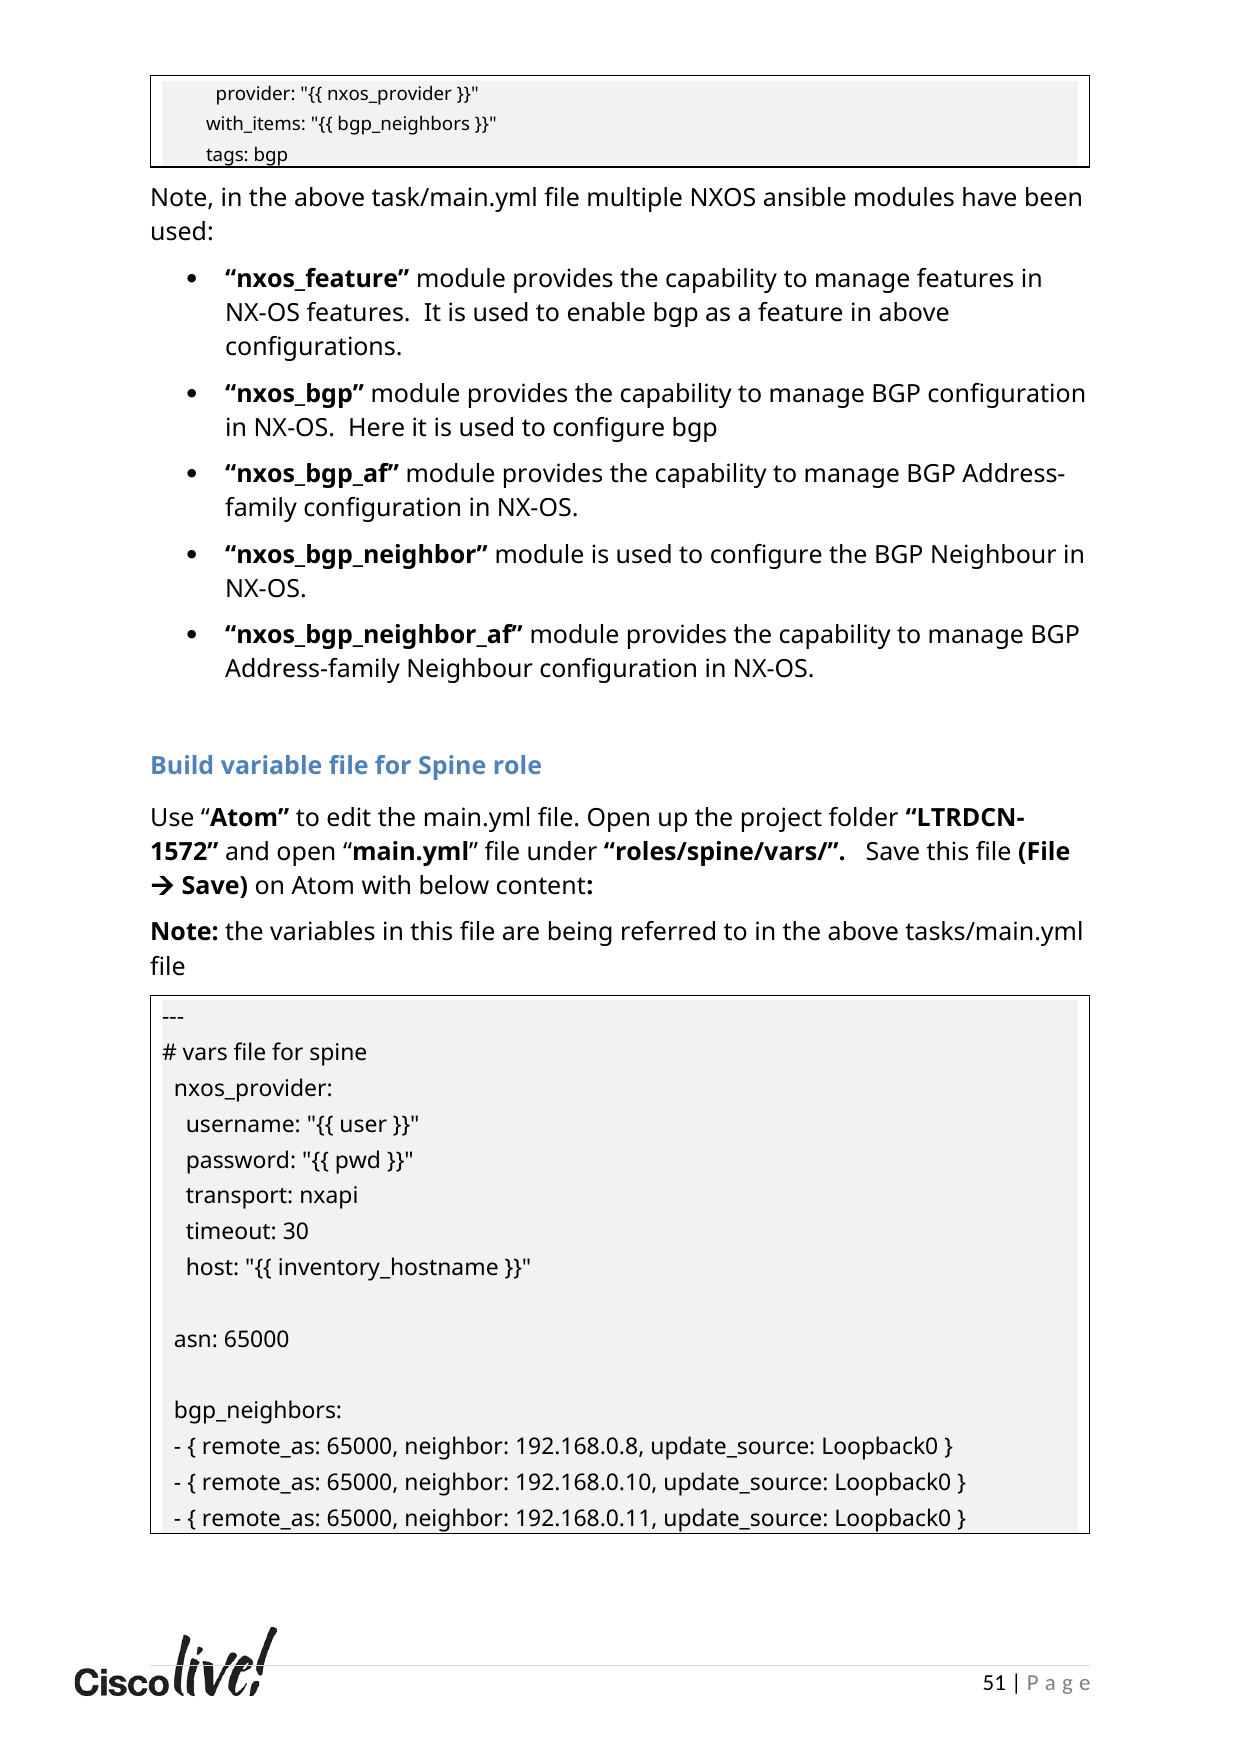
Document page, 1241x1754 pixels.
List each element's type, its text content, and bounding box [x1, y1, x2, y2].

list “nxos_bgp_af” module provides the capability to manage BGP Address-family configuration in NX-OS. [187, 456, 1090, 524]
text Note: the variables in this file are being referred to in the above tasks/main.yml file [150, 914, 1090, 982]
list “nxos_bgp_neighbor” module is used to configure the BGP Neighbour in NX-OS. [187, 536, 1090, 604]
picture [74, 1627, 278, 1698]
text Use “Atom” to edit the main.yml file. Open up the project folder “LTRDCN-1572” and open “main.yml” file under “roles/spine/vars/”. Save this file (File Save) on Atom with below content: [150, 799, 1090, 902]
subtitle Build variable file for Spine role [150, 748, 1090, 782]
list “nxos_feature” module provides the capability to manage features in NX-OS features. It is used to enable bgp as a feature in above configurations. [187, 261, 1090, 363]
list “nxos_bgp” module provides the capability to manage BGP configuration in NX-OS. Here it is used to configure bgp [187, 375, 1090, 443]
list “nxos_bgp_neighbor_af” module provides the capability to manage BGP Address-family Neighbour configuration in NX-OS. [187, 617, 1090, 685]
text Note, in the above task/main.yml file multiple NXOS ansible modules have been used: [150, 180, 1090, 248]
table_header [151, 76, 1089, 166]
table_header --- # vars file for spine nxos_provider: username: "{{ user }}" password: "{{ pwd }}" transport: nxapi timeout: 30 host: "{{ inventory_hostname }}" asn: 65000 bgp_neighbors: - { remote_as: 65000, neighbor: 192.168.0.8, update_source: Loopback0 } - { remote_as: 65000, neighbor: 192.168.0.10, update_source: Loopback0 } - { remote_as: 65000, neighbor: 192.168.0.11, update_source: Loopback0 } [151, 996, 1089, 1533]
